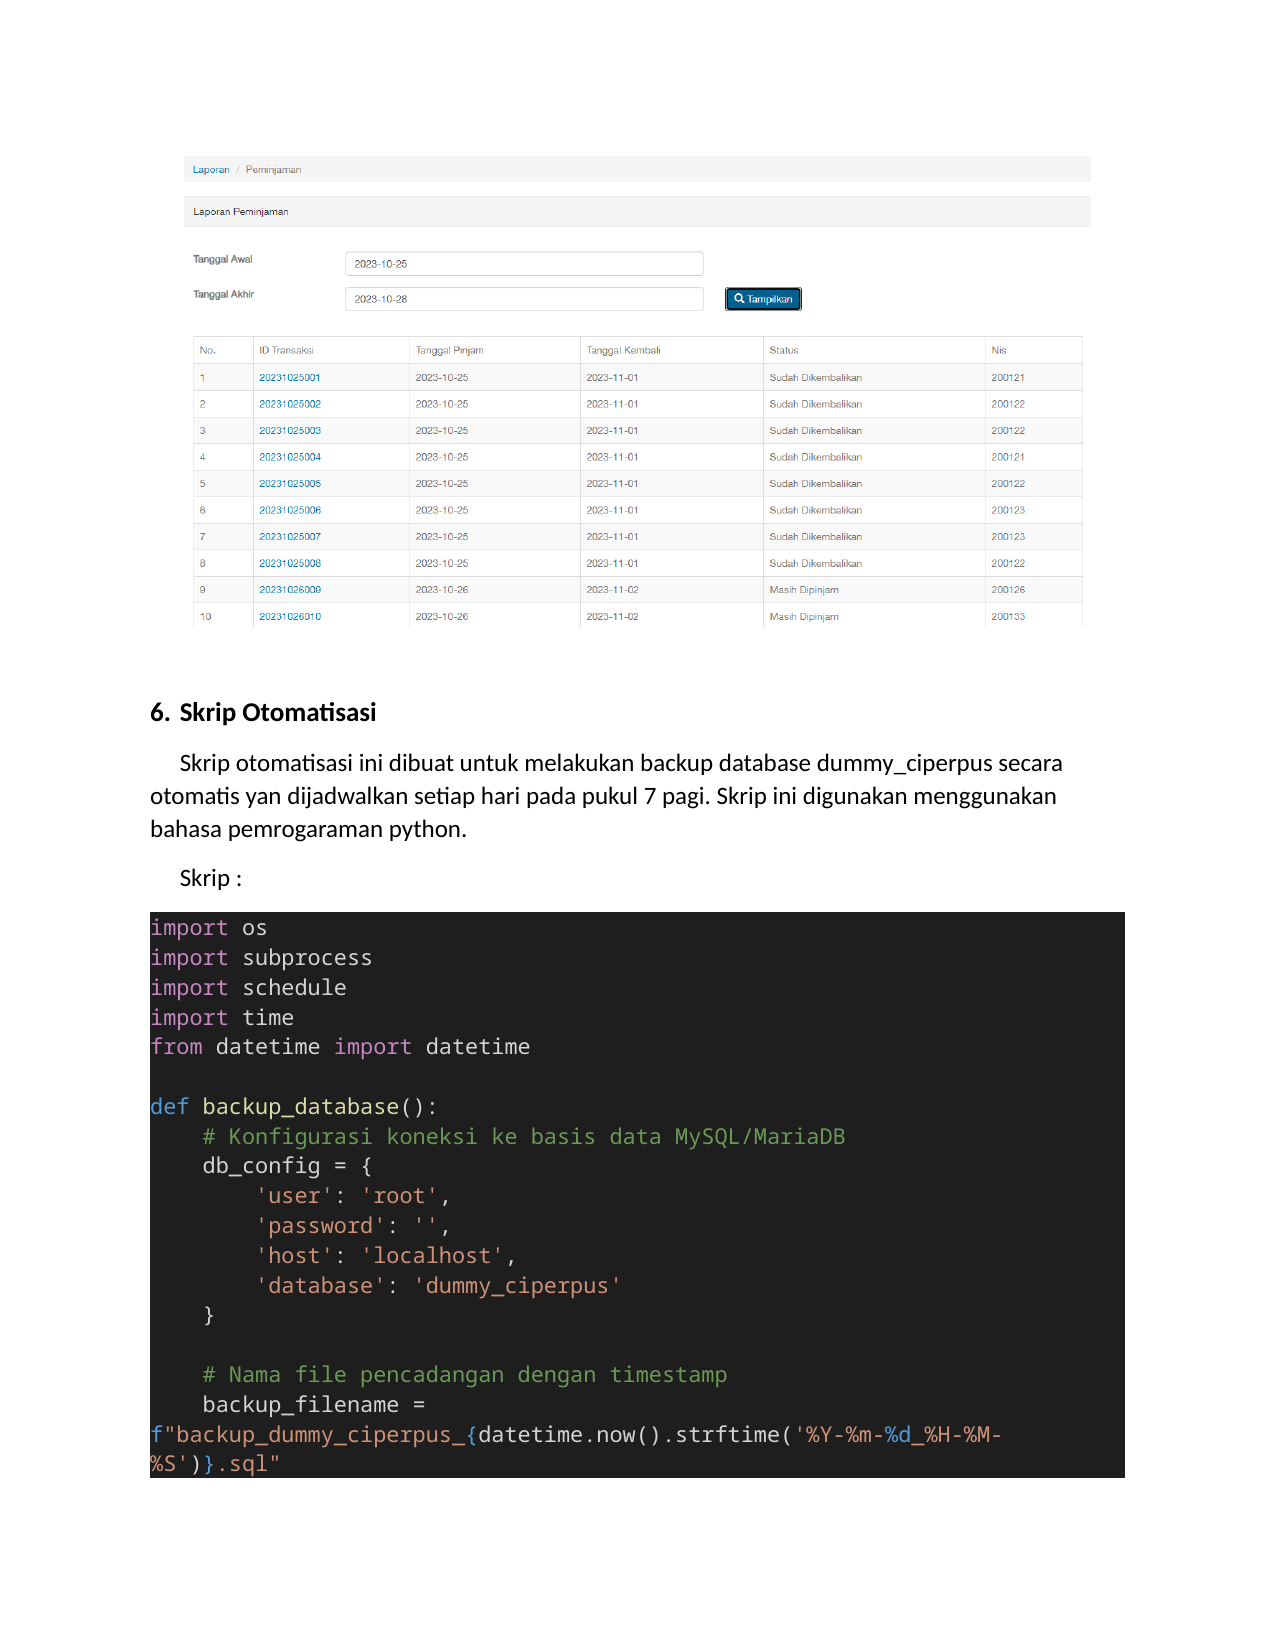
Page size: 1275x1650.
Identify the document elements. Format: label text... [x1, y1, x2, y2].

text import time [150, 1001, 1125, 1031]
text import subprocess [150, 942, 1125, 972]
text db_config = { [150, 1150, 1125, 1180]
text from datetime import datetime [150, 1031, 1125, 1061]
text Skrip otomatisasi ini dibuat untuk melakukan backup database dummy_ciperpus secara otomatis yan dijadwalkan setiap hari pada pukul 7 pagi. Skrip ini digunakan menggunakan bahasa pemrogaraman python. [150, 747, 1125, 843]
picture [183, 150, 1092, 627]
text import schedule [150, 972, 1125, 1001]
text def backup_database(): [150, 1091, 1125, 1121]
text # Konfigurasi koneksi ke basis data MySQL/MariaDB [150, 1121, 1125, 1150]
text Skrip : [150, 862, 1125, 893]
text 'host': 'localhost', [150, 1240, 1125, 1269]
subtitle Skrip Otomatisasi [150, 695, 1125, 728]
text 'database': 'dummy_ciperpus' [150, 1269, 1125, 1299]
text 'user': 'root', [150, 1180, 1125, 1210]
text backup_filename = f"backup_dummy_ciperpus_{datetime.now().strftime('%Y-%m-%d_%H-%M-%S')}.sql" [150, 1389, 1125, 1478]
text } [150, 1299, 1125, 1329]
text 'password': '', [150, 1210, 1125, 1240]
text import os [150, 912, 1125, 942]
text # Nama file pencadangan dengan timestamp [150, 1359, 1125, 1389]
